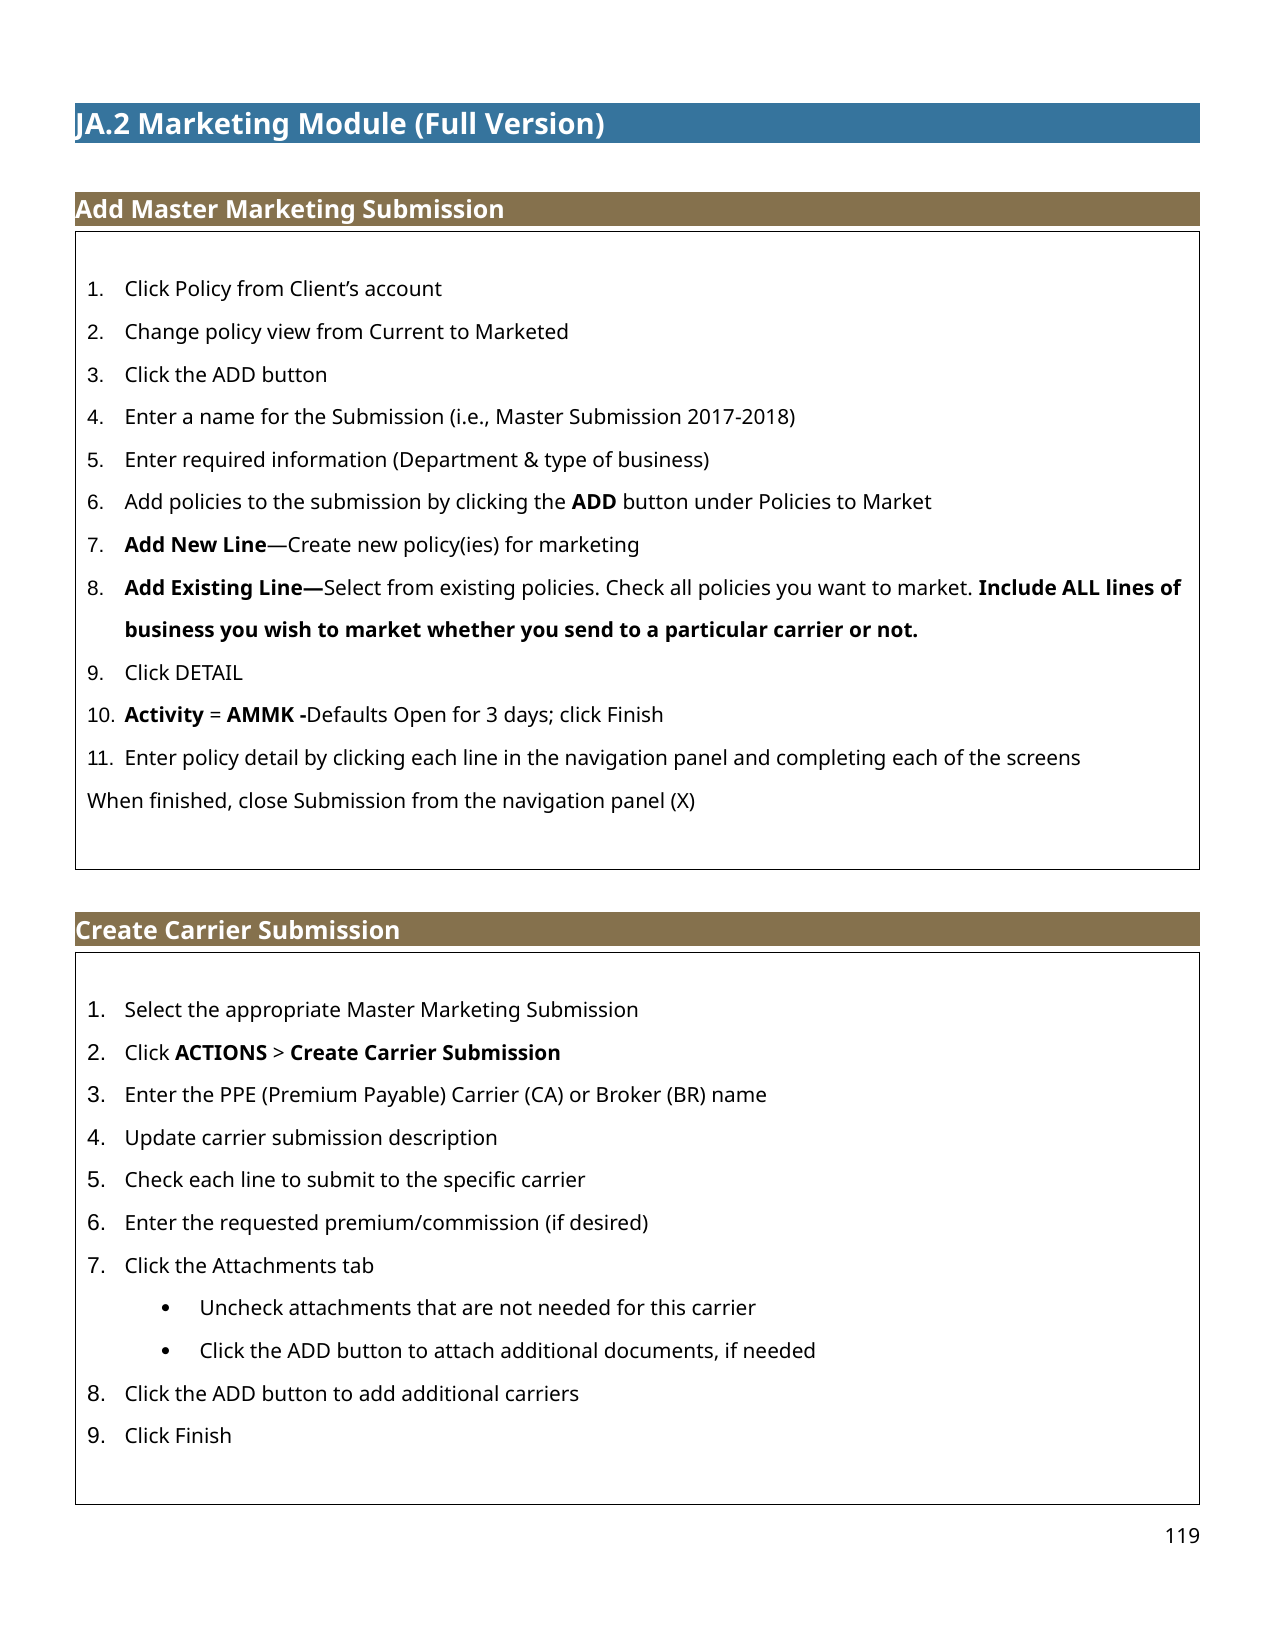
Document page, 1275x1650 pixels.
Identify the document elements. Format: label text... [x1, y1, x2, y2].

table_header Select the appropriate Master Marketing Submission Click ACTIONS > Create Carrier Submission Enter the PPE (Premium Payable) Carrier (CA) or Broker (BR) name Update carrier submission description Check each line to submit to the specific carrier Enter the requested premium/commission (if desired) Click the Attachments tab Uncheck attachments that are not needed for this carrier Click the ADD button to attach additional documents, if needed Click the ADD button to add additional carriers Click Finish [76, 953, 1199, 1504]
subtitle Create Carrier Submission [75, 912, 1200, 946]
table_header Click Policy from Client’s account Change policy view from Current to Marketed Click the ADD button Enter a name for the Submission (i.e., Master Submission 2017-2018) Enter required information (Department & type of business) Add policies to the submission by clicking the ADD button under Policies to Market Add New Line—Create new policy(ies) for marketing Add Existing Line—Select from existing policies. Check all policies you want to market. Include ALL lines of business you wish to market whether you send to a particular carrier or not. Click DETAIL Activity = AMMK -Defaults Open for 3 days; click Finish Enter policy detail by clicking each line in the navigation panel and completing each of the screens When finished, close Submission from the navigation panel (X) [76, 232, 1199, 869]
subtitle Add Master Marketing Submission [75, 192, 1200, 226]
subtitle JA.2 Marketing Module (Full Version) [75, 103, 1200, 143]
